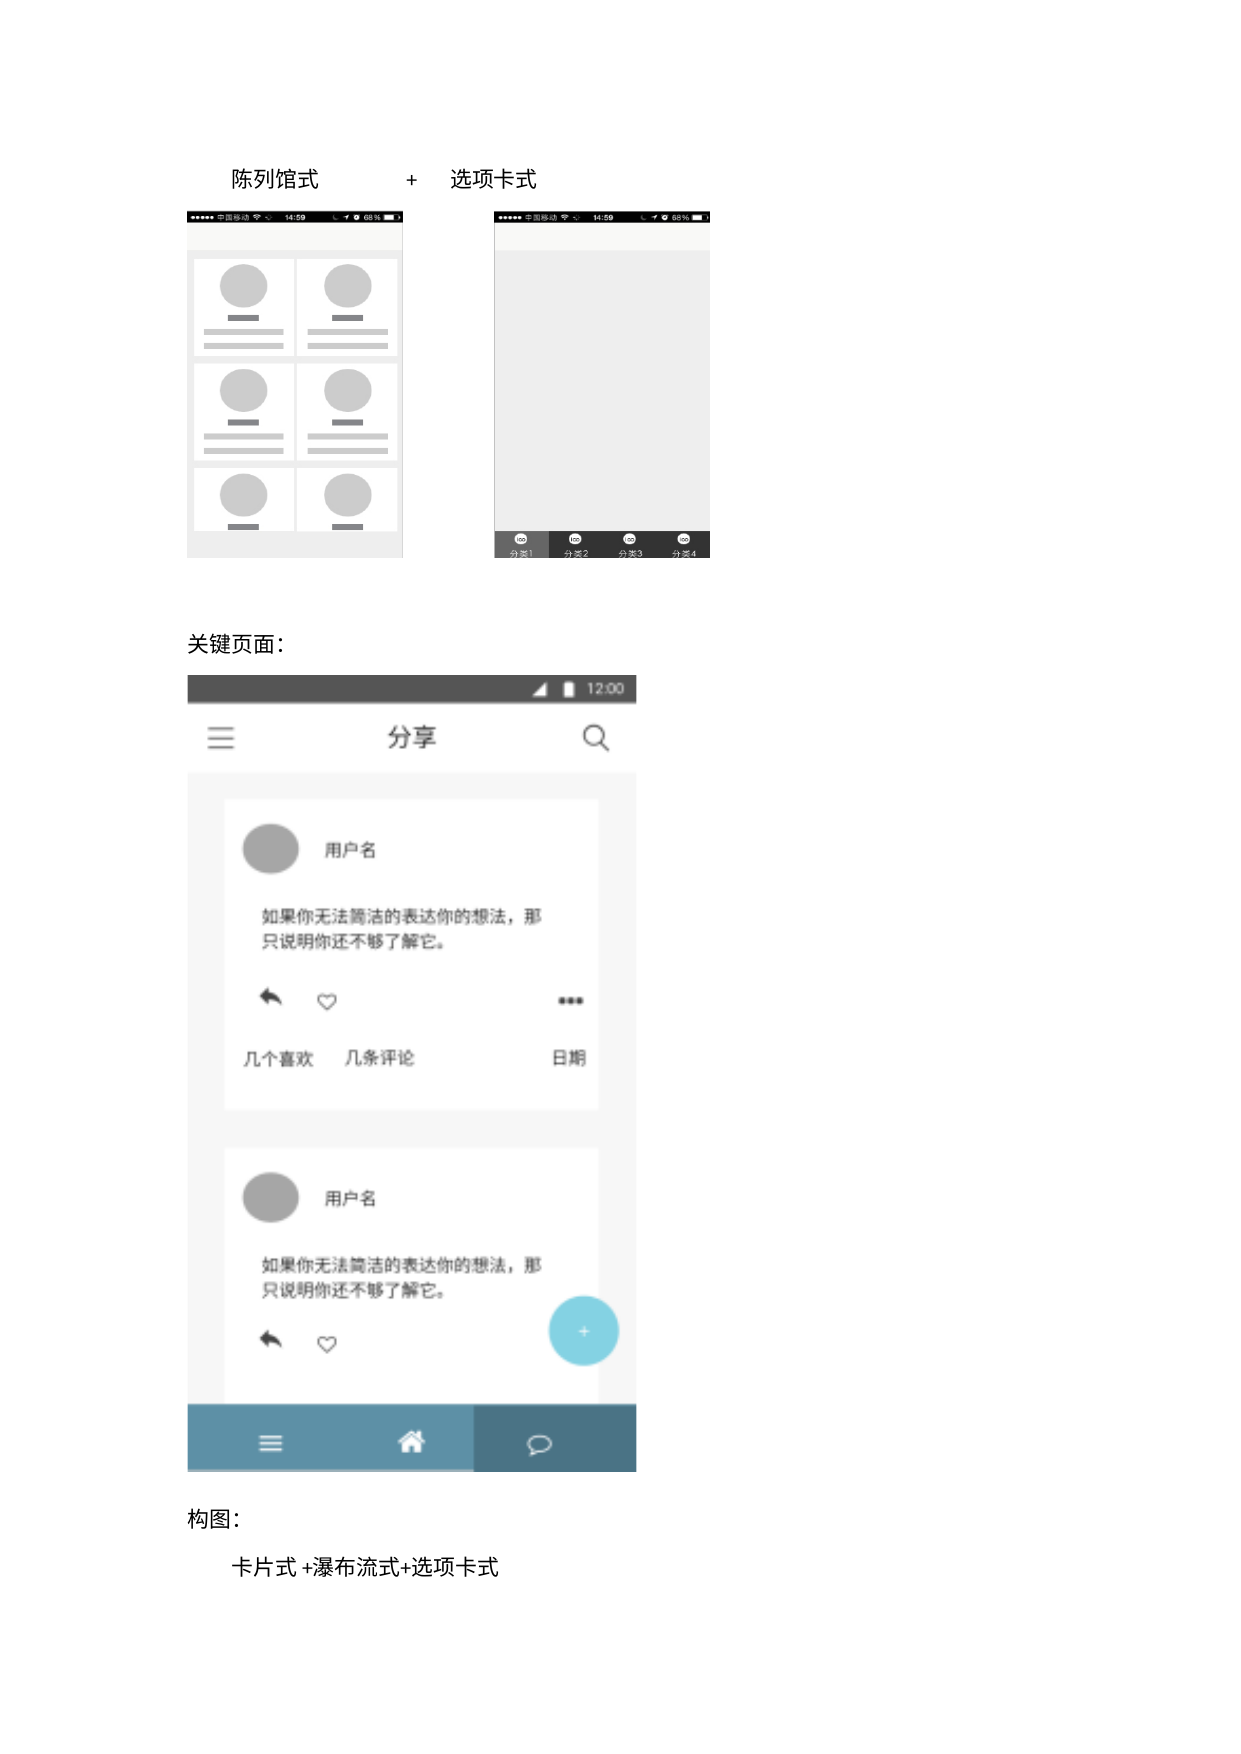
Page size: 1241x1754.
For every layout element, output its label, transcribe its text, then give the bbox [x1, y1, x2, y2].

text 关键页面： [187, 627, 1053, 659]
picture [494, 210, 710, 558]
picture [187, 675, 637, 1472]
text 陈列馆式 + 选项卡式 [187, 162, 1053, 194]
text 卡片式 +瀑布流式+选项卡式 [187, 1549, 1053, 1582]
picture [187, 210, 403, 558]
text 构图： [187, 1501, 1053, 1534]
